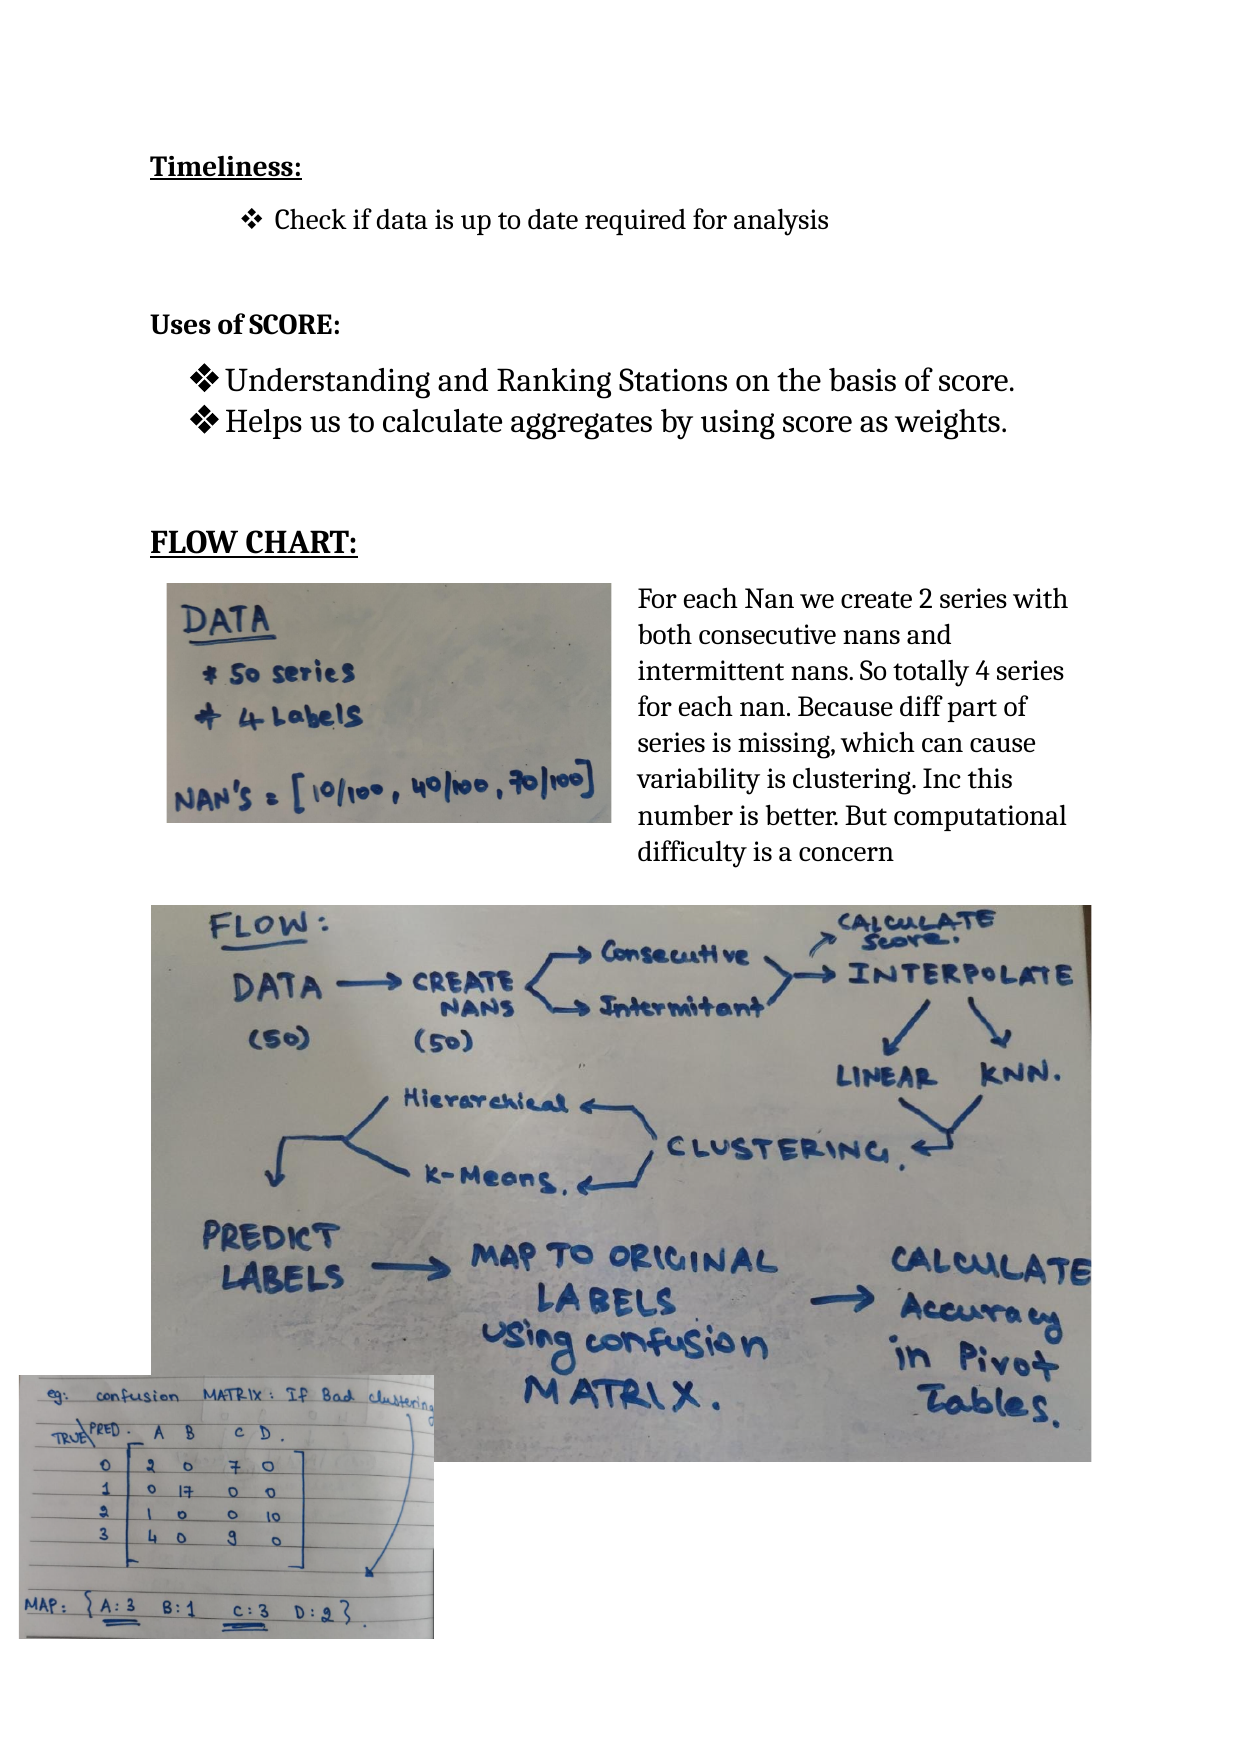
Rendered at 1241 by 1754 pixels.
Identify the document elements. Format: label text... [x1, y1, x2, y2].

picture [166, 583, 612, 823]
text Timeliness: [150, 150, 1090, 183]
text Uses of SCORE: [150, 308, 1090, 342]
picture [18, 905, 1092, 1639]
list Check if data is up to date required for analysis [239, 203, 1090, 236]
list Helps us to calculate aggregates by using score as weights. [187, 403, 1090, 441]
list Understanding and Ranking Stations on the basis of score. [187, 361, 1090, 399]
text FLOW CHART: [150, 524, 1090, 562]
text For each Nan we create 2 series with both consecutive nans and intermittent nans. So totally 4 series for each nan. Because diff part of series is missing, which can cause variability is clustering. Inc this number is better. But computational difficulty is a concern [637, 582, 1095, 868]
